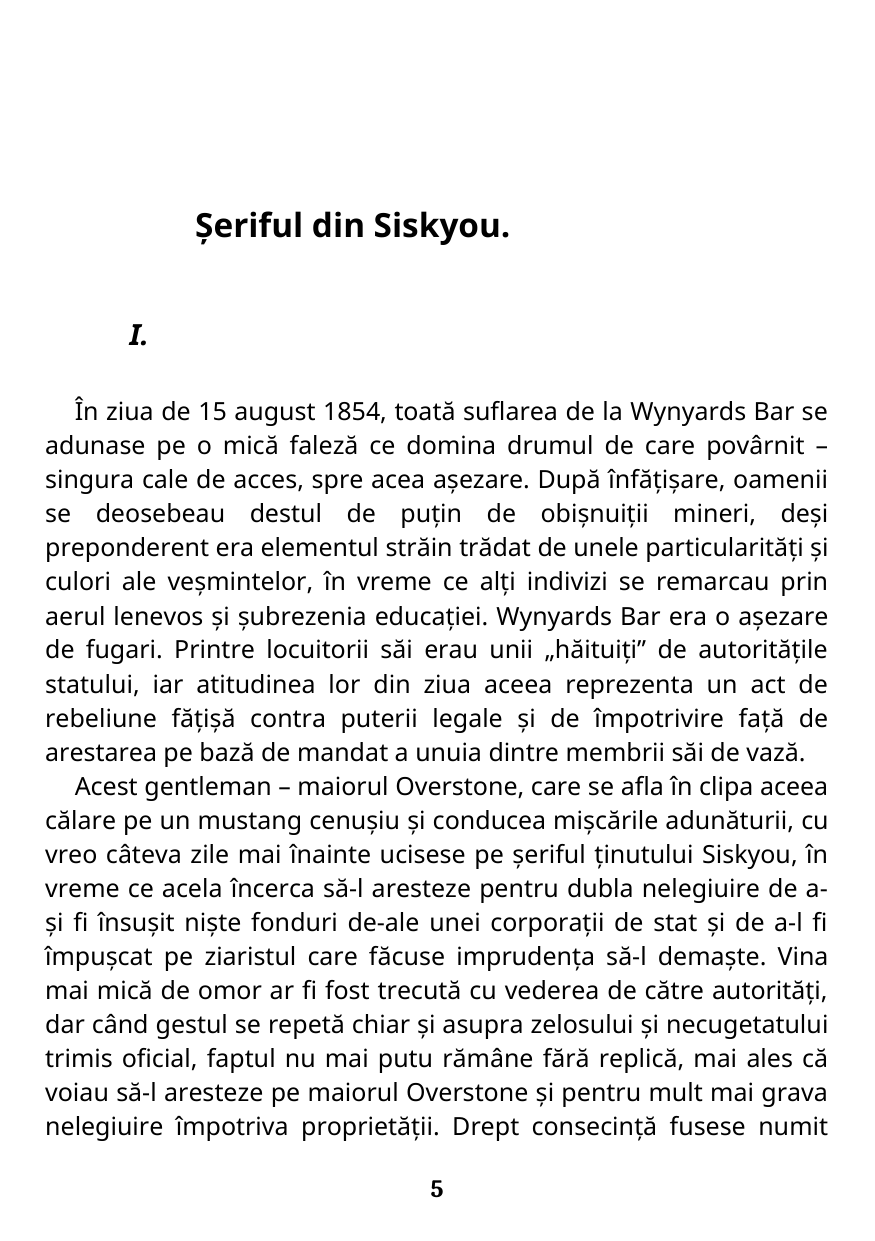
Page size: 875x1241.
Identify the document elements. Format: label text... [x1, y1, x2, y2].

subtitle Şeriful din Siskyou. [45, 202, 829, 247]
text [45, 768, 829, 1143]
text În ziua de 15 august 1854, toată suflarea de la Wynyards Bar se adunase pe o mică faleză ce domina drumul de care povârnit – singura cale de acces, spre acea aşezare. După înfăţişare, oamenii se deosebeau destul de puţin de obişnuiţii mineri, deşi preponderent era elementul străin trădat de unele particularităţi şi culori ale veşmintelor, în vreme ce alţi indivizi se remarcau prin aerul lenevos şi şubrezenia educaţiei. Wynyards Bar era o aşezare de fugari. Printre locuitorii săi erau unii „hăituiţi” de autorităţile statului, iar atitudinea lor din ziua aceea reprezenta un act de rebeliune făţişă contra puterii legale şi de împotrivire faţă de arestarea pe bază de mandat a unuia dintre membrii săi de vază. [45, 394, 829, 768]
subtitle I. [45, 314, 829, 353]
